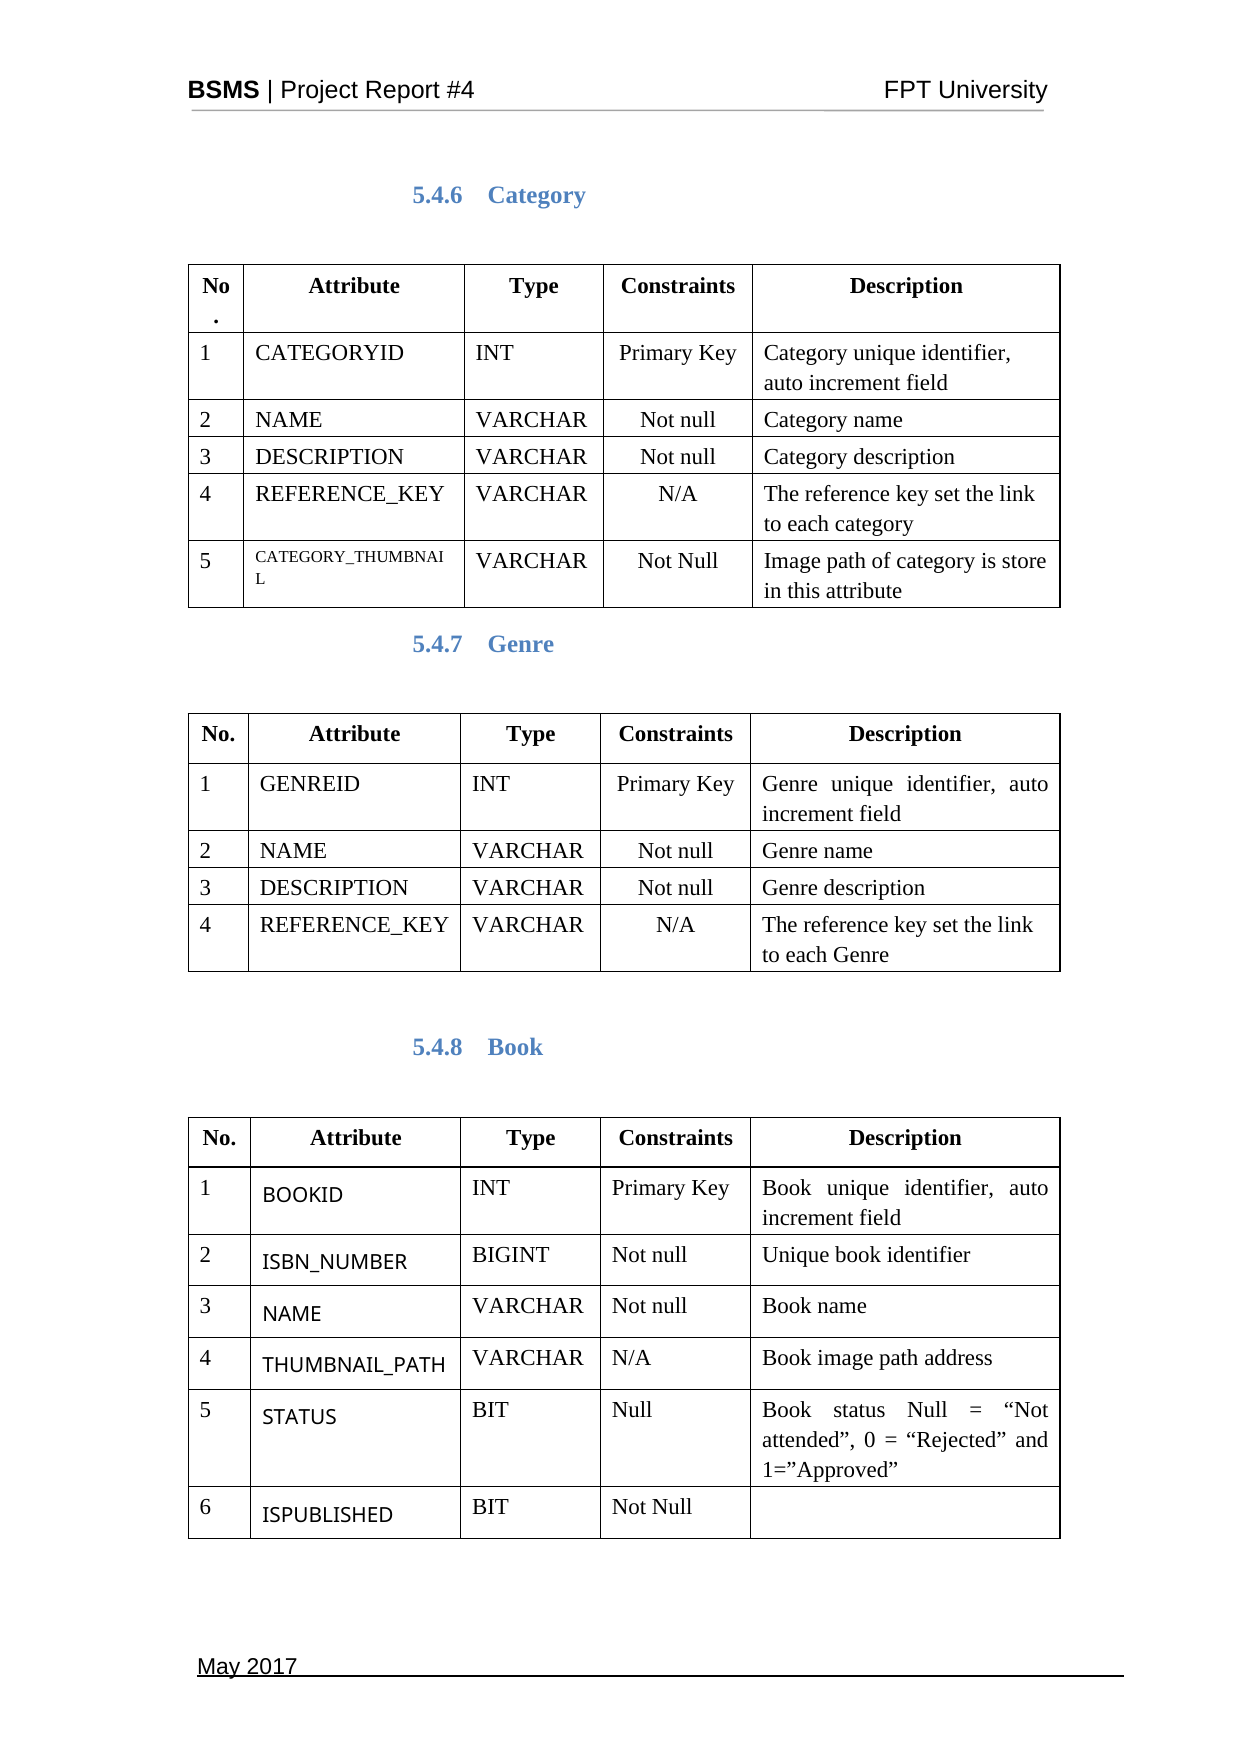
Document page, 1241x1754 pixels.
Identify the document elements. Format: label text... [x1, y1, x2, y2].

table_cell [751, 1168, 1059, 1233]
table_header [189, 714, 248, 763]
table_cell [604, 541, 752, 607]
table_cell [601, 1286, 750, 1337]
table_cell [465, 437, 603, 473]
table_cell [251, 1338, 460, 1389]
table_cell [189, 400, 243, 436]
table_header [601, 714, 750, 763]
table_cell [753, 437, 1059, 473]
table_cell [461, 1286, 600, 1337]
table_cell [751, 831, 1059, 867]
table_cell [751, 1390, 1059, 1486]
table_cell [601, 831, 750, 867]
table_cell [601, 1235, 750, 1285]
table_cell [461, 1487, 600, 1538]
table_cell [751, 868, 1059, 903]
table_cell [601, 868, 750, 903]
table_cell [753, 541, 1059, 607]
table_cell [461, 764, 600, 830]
subtitle Book [412, 1032, 1053, 1061]
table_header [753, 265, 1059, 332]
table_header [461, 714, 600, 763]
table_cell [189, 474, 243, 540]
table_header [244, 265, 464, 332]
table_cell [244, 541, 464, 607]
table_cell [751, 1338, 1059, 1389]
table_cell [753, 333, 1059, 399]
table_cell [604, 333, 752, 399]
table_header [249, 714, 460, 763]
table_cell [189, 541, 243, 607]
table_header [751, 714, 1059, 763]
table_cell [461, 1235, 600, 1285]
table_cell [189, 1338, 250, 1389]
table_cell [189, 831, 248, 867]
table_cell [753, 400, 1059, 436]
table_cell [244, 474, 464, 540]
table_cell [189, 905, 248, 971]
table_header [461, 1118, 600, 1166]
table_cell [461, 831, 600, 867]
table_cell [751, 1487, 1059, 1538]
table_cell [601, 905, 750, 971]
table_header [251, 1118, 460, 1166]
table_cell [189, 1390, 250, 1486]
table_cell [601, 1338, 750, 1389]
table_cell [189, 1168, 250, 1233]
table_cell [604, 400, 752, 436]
subtitle Genre [412, 629, 1053, 657]
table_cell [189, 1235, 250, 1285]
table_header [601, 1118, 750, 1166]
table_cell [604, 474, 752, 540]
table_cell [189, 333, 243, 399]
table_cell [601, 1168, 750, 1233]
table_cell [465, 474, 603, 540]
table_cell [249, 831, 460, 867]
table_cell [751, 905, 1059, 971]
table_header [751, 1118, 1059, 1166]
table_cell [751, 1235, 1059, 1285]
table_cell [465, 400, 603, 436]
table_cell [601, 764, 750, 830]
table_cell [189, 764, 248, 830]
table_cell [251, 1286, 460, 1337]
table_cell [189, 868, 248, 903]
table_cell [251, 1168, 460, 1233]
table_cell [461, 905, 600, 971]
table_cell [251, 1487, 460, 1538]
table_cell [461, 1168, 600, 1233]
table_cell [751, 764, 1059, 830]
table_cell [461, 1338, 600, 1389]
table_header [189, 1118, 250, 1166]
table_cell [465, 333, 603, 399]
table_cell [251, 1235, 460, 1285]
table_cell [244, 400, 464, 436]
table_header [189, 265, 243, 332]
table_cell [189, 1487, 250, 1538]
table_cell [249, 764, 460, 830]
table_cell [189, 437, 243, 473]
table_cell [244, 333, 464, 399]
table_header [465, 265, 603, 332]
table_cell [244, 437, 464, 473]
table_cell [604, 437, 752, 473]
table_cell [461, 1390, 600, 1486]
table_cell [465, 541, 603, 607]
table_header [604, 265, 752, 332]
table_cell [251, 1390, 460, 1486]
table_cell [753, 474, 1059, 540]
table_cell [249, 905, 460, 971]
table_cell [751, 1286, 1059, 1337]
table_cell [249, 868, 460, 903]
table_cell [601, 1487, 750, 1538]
subtitle Category [412, 180, 1053, 209]
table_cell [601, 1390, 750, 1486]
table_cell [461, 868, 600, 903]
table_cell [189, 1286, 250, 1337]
